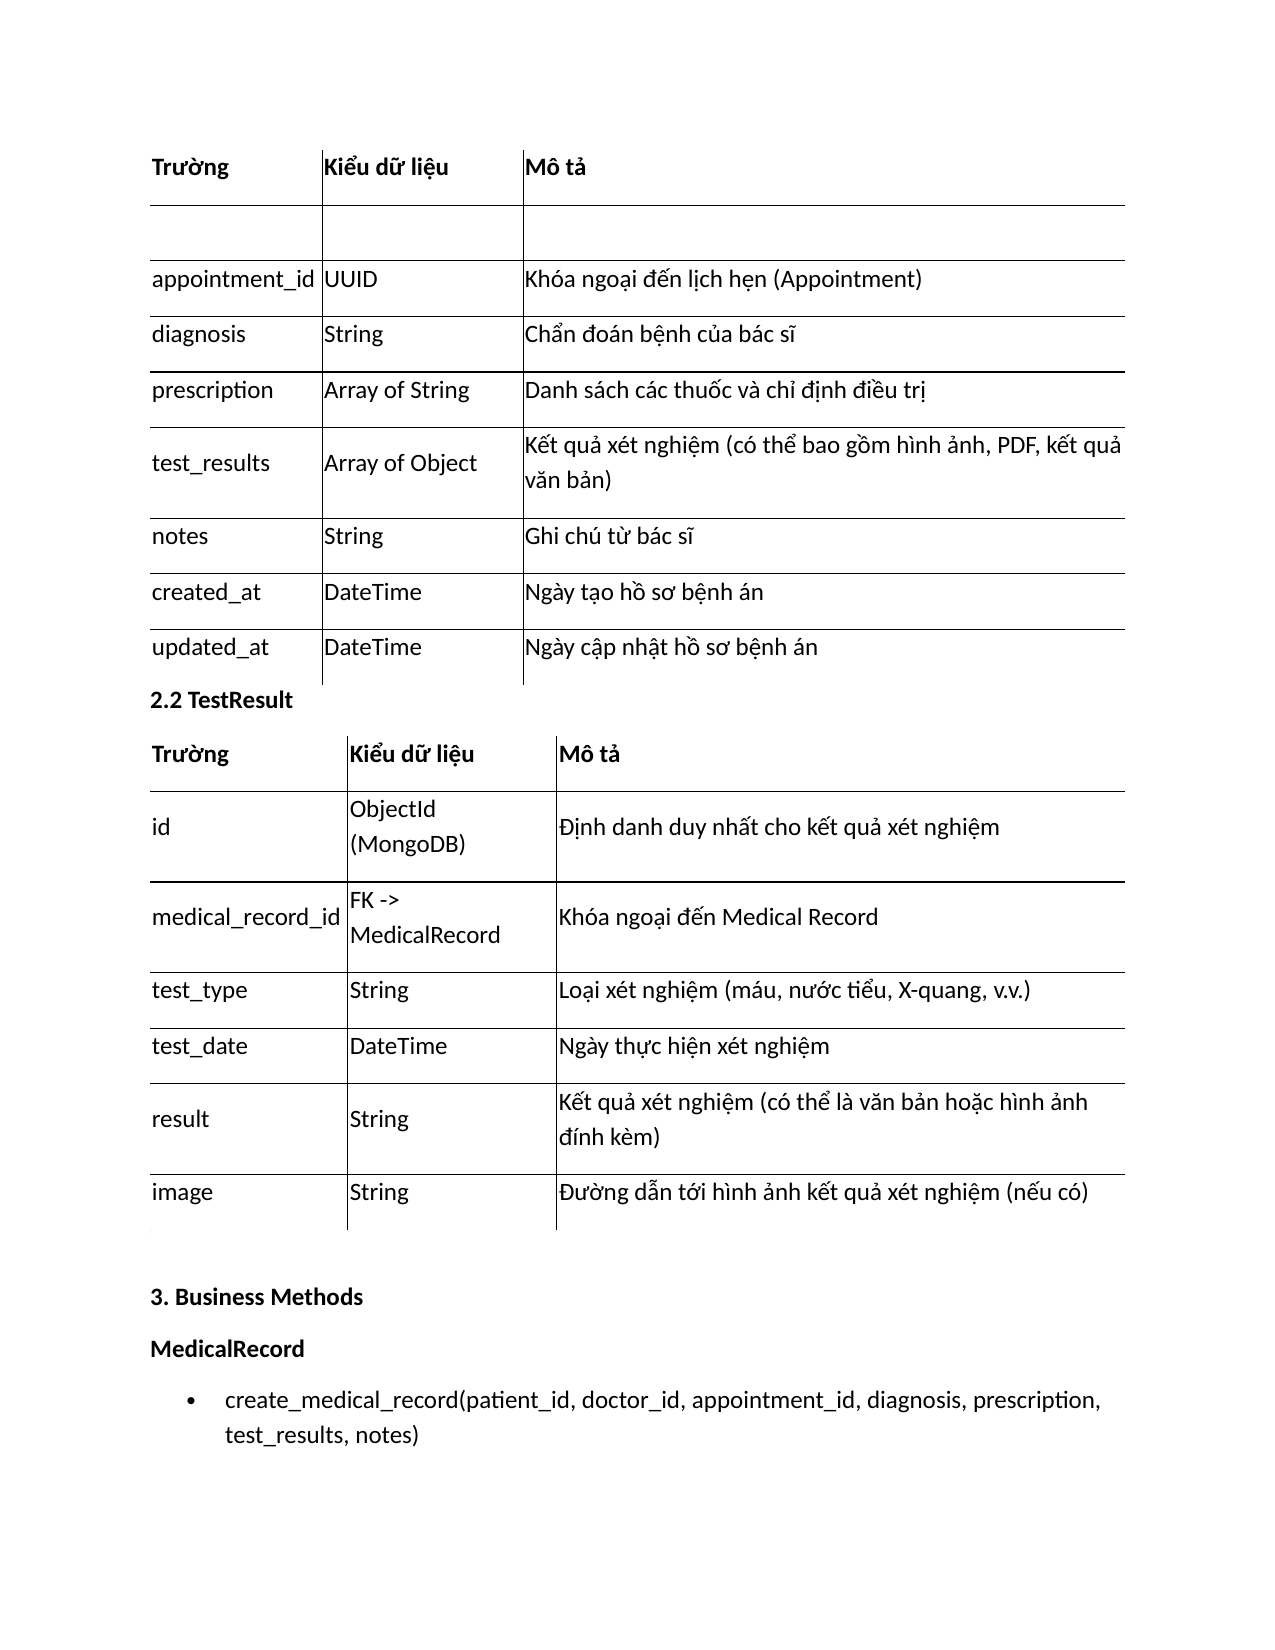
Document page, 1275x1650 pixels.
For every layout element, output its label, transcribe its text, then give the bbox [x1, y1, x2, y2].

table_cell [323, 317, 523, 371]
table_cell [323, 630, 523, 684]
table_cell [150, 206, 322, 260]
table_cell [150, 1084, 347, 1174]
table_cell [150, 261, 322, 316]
text MedicalRecord [150, 1333, 1125, 1363]
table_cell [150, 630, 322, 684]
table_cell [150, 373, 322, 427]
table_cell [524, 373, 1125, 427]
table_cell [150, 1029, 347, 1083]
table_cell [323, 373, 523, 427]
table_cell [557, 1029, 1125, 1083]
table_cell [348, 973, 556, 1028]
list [187, 1384, 1125, 1450]
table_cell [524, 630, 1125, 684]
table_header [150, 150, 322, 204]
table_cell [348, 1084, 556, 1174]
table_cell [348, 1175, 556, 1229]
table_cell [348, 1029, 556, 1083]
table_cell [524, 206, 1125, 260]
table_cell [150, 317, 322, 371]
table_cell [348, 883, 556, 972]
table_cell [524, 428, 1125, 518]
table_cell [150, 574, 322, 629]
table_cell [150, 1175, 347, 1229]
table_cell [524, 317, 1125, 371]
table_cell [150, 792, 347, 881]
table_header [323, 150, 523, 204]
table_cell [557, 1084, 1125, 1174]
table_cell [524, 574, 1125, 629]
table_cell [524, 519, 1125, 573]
text 2.2 TestResult [150, 684, 1125, 715]
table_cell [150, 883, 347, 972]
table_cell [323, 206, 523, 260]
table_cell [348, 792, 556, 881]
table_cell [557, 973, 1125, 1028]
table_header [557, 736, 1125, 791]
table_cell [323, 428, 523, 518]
text 3. Business Methods [150, 1281, 1125, 1312]
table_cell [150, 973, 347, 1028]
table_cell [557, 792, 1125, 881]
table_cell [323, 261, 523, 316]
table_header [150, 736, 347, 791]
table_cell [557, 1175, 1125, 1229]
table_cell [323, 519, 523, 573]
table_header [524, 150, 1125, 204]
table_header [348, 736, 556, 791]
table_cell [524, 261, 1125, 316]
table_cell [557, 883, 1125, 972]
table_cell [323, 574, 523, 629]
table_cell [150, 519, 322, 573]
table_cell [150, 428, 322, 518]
